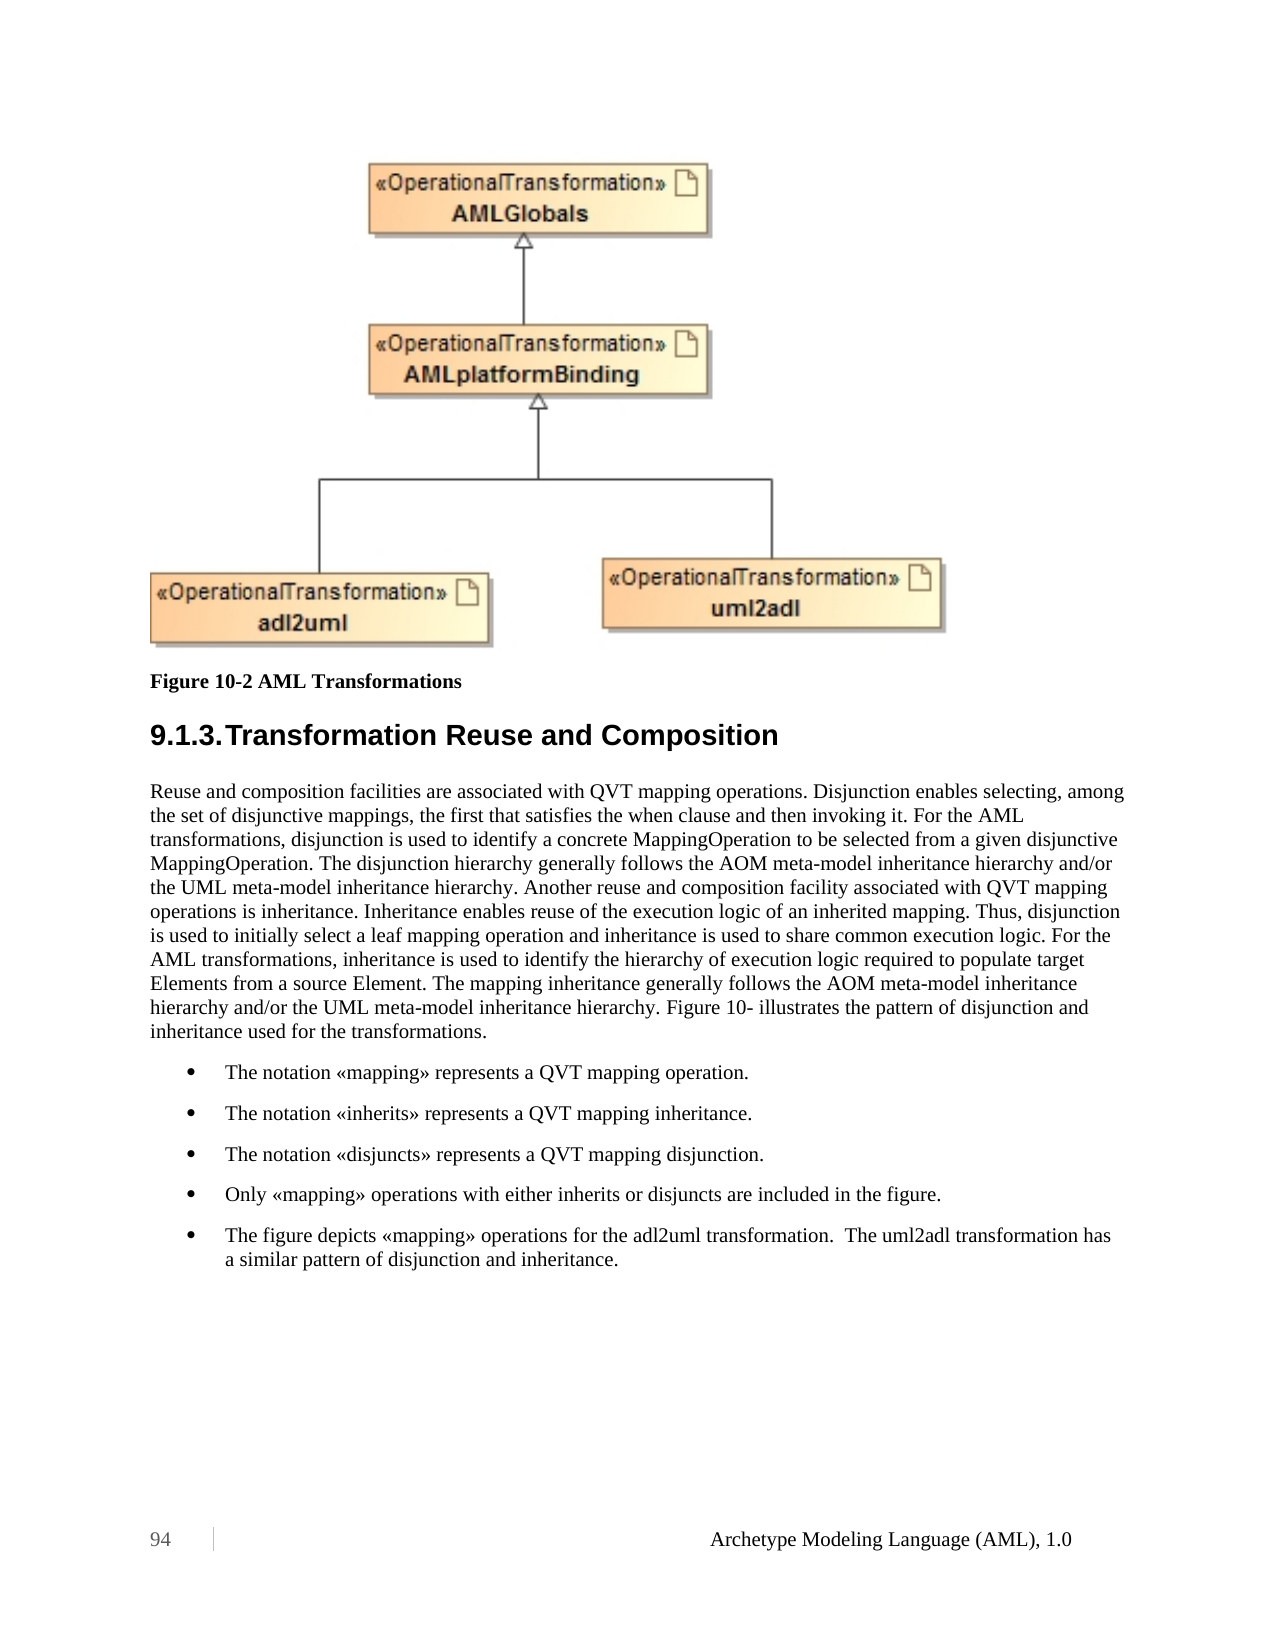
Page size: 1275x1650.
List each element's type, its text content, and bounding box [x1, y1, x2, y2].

text Figure 10-2 AML Transformations [150, 669, 1125, 693]
list The notation «inherits» represents a QVT mapping inheritance. [187, 1101, 1125, 1125]
subtitle Transformation Reuse and Composition [150, 718, 1125, 752]
list Only «mapping» operations with either inherits or disjuncts are included in the figure. [187, 1182, 1125, 1206]
list The notation «mapping» represents a QVT mapping operation. [187, 1060, 1125, 1084]
list The figure depicts «mapping» operations for the adl2uml transformation. The uml2adl transformation has a similar pattern of disjunction and inheritance. [187, 1223, 1125, 1271]
picture [150, 150, 982, 669]
text Reuse and composition facilities are associated with QVT mapping operations. Disjunction enables selecting, among the set of disjunctive mappings, the first that satisfies the when clause and then invoking it. For the AML transformations, disjunction is used to identify a concrete MappingOperation to be selected from a given disjunctive MappingOperation. The disjunction hierarchy generally follows the AOM meta-model inheritance hierarchy and/or the UML meta-model inheritance hierarchy. Another reuse and composition facility associated with QVT mapping operations is inheritance. Inheritance enables reuse of the execution logic of an inherited mapping. Thus, disjunction is used to initially select a leaf mapping operation and inheritance is used to share common execution logic. For the AML transformations, inheritance is used to identify the hierarchy of execution logic required to populate target Elements from a source Element. The mapping inheritance generally follows the AOM meta-model inheritance hierarchy and/or the UML meta-model inheritance hierarchy. Figure 10-3 illustrates the pattern of disjunction and inheritance used for the transformations. [150, 779, 1125, 1043]
list The notation «disjuncts» represents a QVT mapping disjunction. [187, 1142, 1125, 1166]
